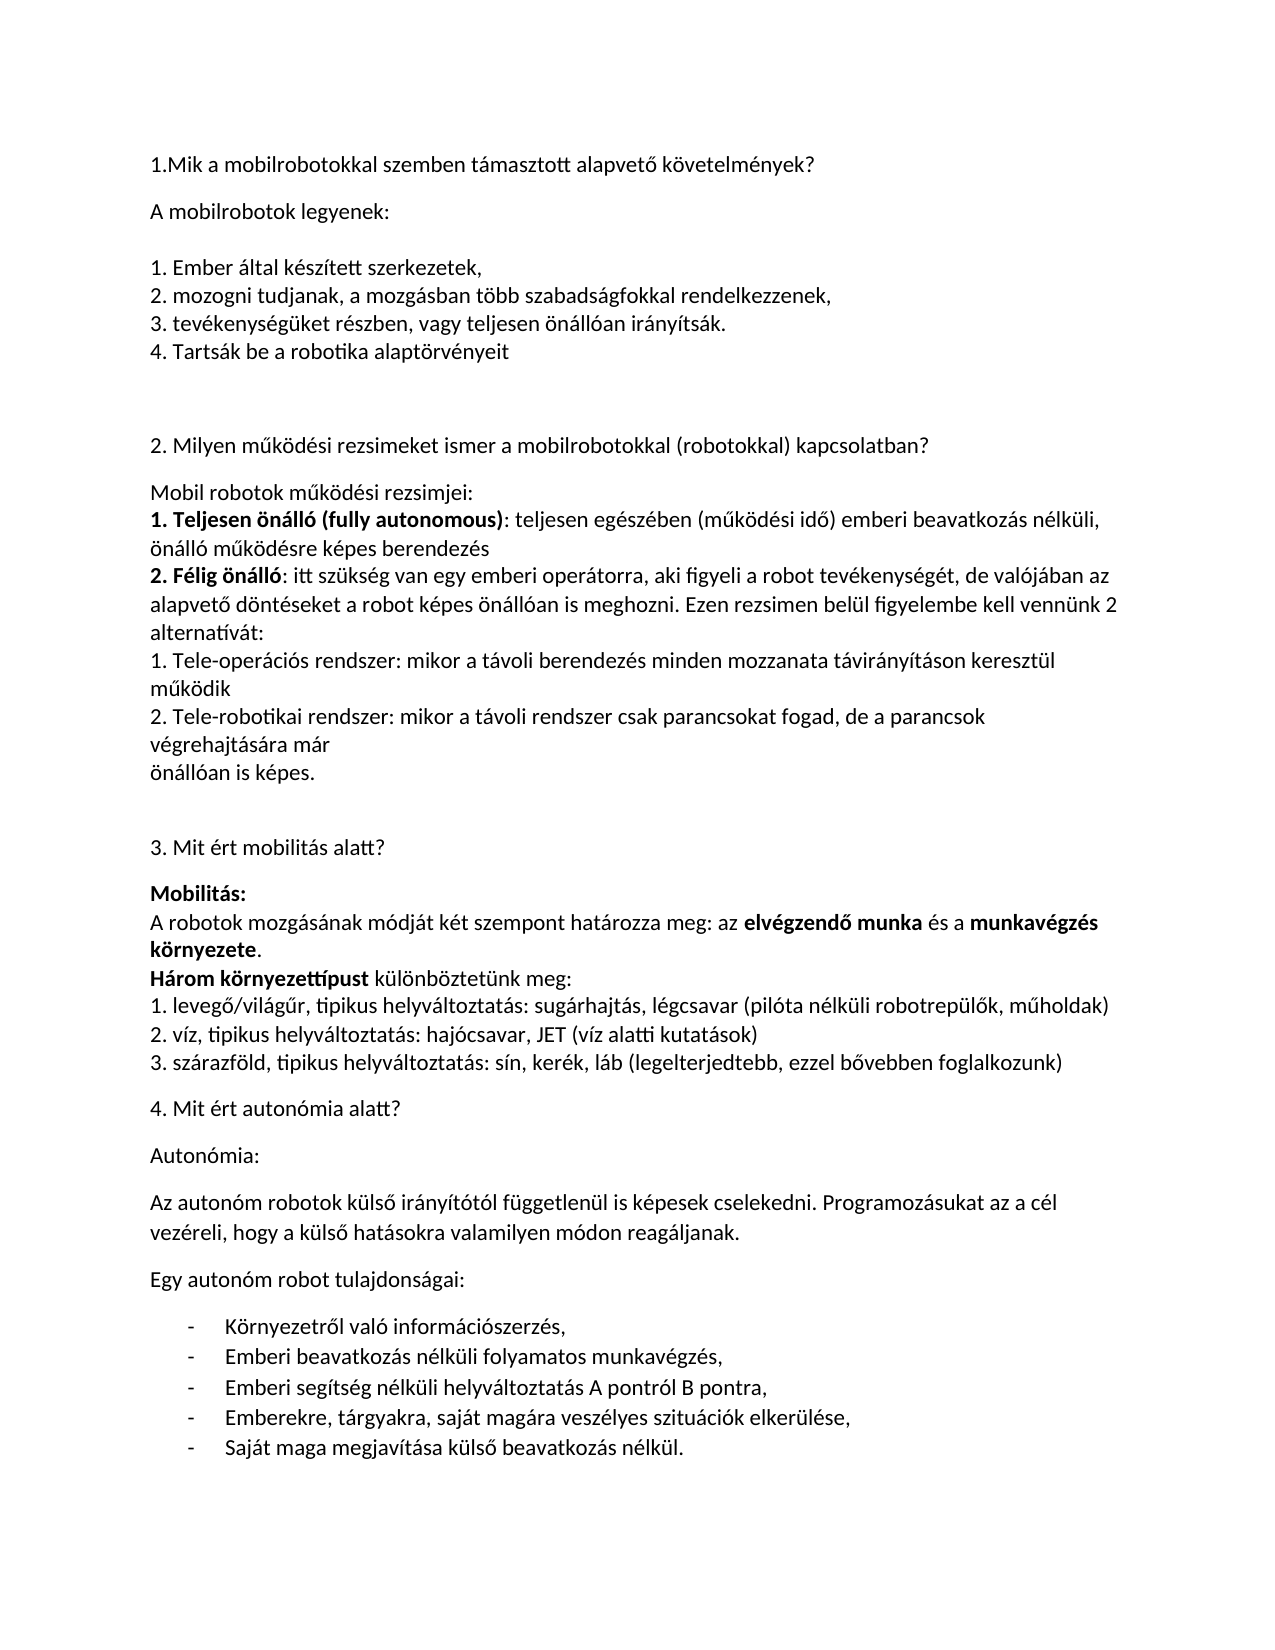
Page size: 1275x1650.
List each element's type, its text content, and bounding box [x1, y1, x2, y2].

text 1. Tele-operációs rendszer: mikor a távoli berendezés minden mozzanata távirányításon keresztül működik [150, 646, 1125, 702]
text 1. Ember által készített szerkezetek, [150, 253, 1125, 281]
text Mobil robotok működési rezsimjei: [150, 478, 1125, 506]
text Az autonóm robotok külső irányítótól függetlenül is képesek cselekedni. Programozásukat az a cél vezéreli, hogy a külső hatásokra valamilyen módon reagáljanak. [150, 1188, 1125, 1247]
text 3. tevékenységüket részben, vagy teljesen önállóan irányítsák. [150, 309, 1125, 337]
text 2. víz, tipikus helyváltoztatás: hajócsavar, JET (víz alatti kutatások) [150, 1020, 1125, 1048]
text 2. Félig önálló: itt szükség van egy emberi operátorra, aki figyeli a robot tevékenységét, de valójában az alapvető döntéseket a robot képes önállóan is meghozni. Ezen rezsimen belül figyelembe kell vennünk 2 alternatívát: [150, 562, 1125, 646]
text 4. Tartsák be a robotika alaptörvényeit [150, 337, 1125, 365]
text 3. Mit ért mobilitás alatt? [150, 833, 1125, 861]
text 2. mozogni tudjanak, a mozgásban több szabadságfokkal rendelkezzenek, [150, 281, 1125, 309]
text 1.Mik a mobilrobotokkal szemben támasztott alapvető követelmények? [150, 150, 1125, 178]
list Saját maga megjavítása külső beavatkozás nélkül. [187, 1433, 1125, 1461]
text Egy autonóm robot tulajdonságai: [150, 1265, 1125, 1293]
list Emberi beavatkozás nélküli folyamatos munkavégzés, [187, 1342, 1125, 1371]
text 1. Teljesen önálló (fully autonomous): teljesen egészében (működési idő) emberi beavatkozás nélküli, önálló működésre képes berendezés [150, 506, 1125, 562]
text Autonómia: [150, 1141, 1125, 1169]
list Környezetről való információszerzés, [187, 1312, 1125, 1340]
text Három környezettípust különböztetünk meg: [150, 964, 1125, 992]
text A mobilrobotok legyenek: [150, 197, 1125, 225]
list Emberekre, tárgyakra, saját magára veszélyes szituációk elkerülése, [187, 1403, 1125, 1431]
text 1. levegő/világűr, tipikus helyváltoztatás: sugárhajtás, légcsavar (pilóta nélküli robotrepülők, műholdak) [150, 992, 1125, 1020]
text 2. Tele-robotikai rendszer: mikor a távoli rendszer csak parancsokat fogad, de a parancsok végrehajtására már [150, 702, 1125, 758]
text 3. szárazföld, tipikus helyváltoztatás: sín, kerék, láb (legelterjedtebb, ezzel bővebben foglalkozunk) [150, 1048, 1125, 1076]
text önállóan is képes. [150, 758, 1125, 786]
text A robotok mozgásának módját két szempont határozza meg: az elvégzendő munka és a munkavégzés környezete. [150, 908, 1125, 964]
text 4. Mit ért autonómia alatt? [150, 1094, 1125, 1123]
list Emberi segítség nélküli helyváltoztatás A pontról B pontra, [187, 1373, 1125, 1401]
text 2. Milyen működési rezsimeket ismer a mobilrobotokkal (robotokkal) kapcsolatban? [150, 431, 1125, 459]
text Mobilitás: [150, 879, 1125, 908]
